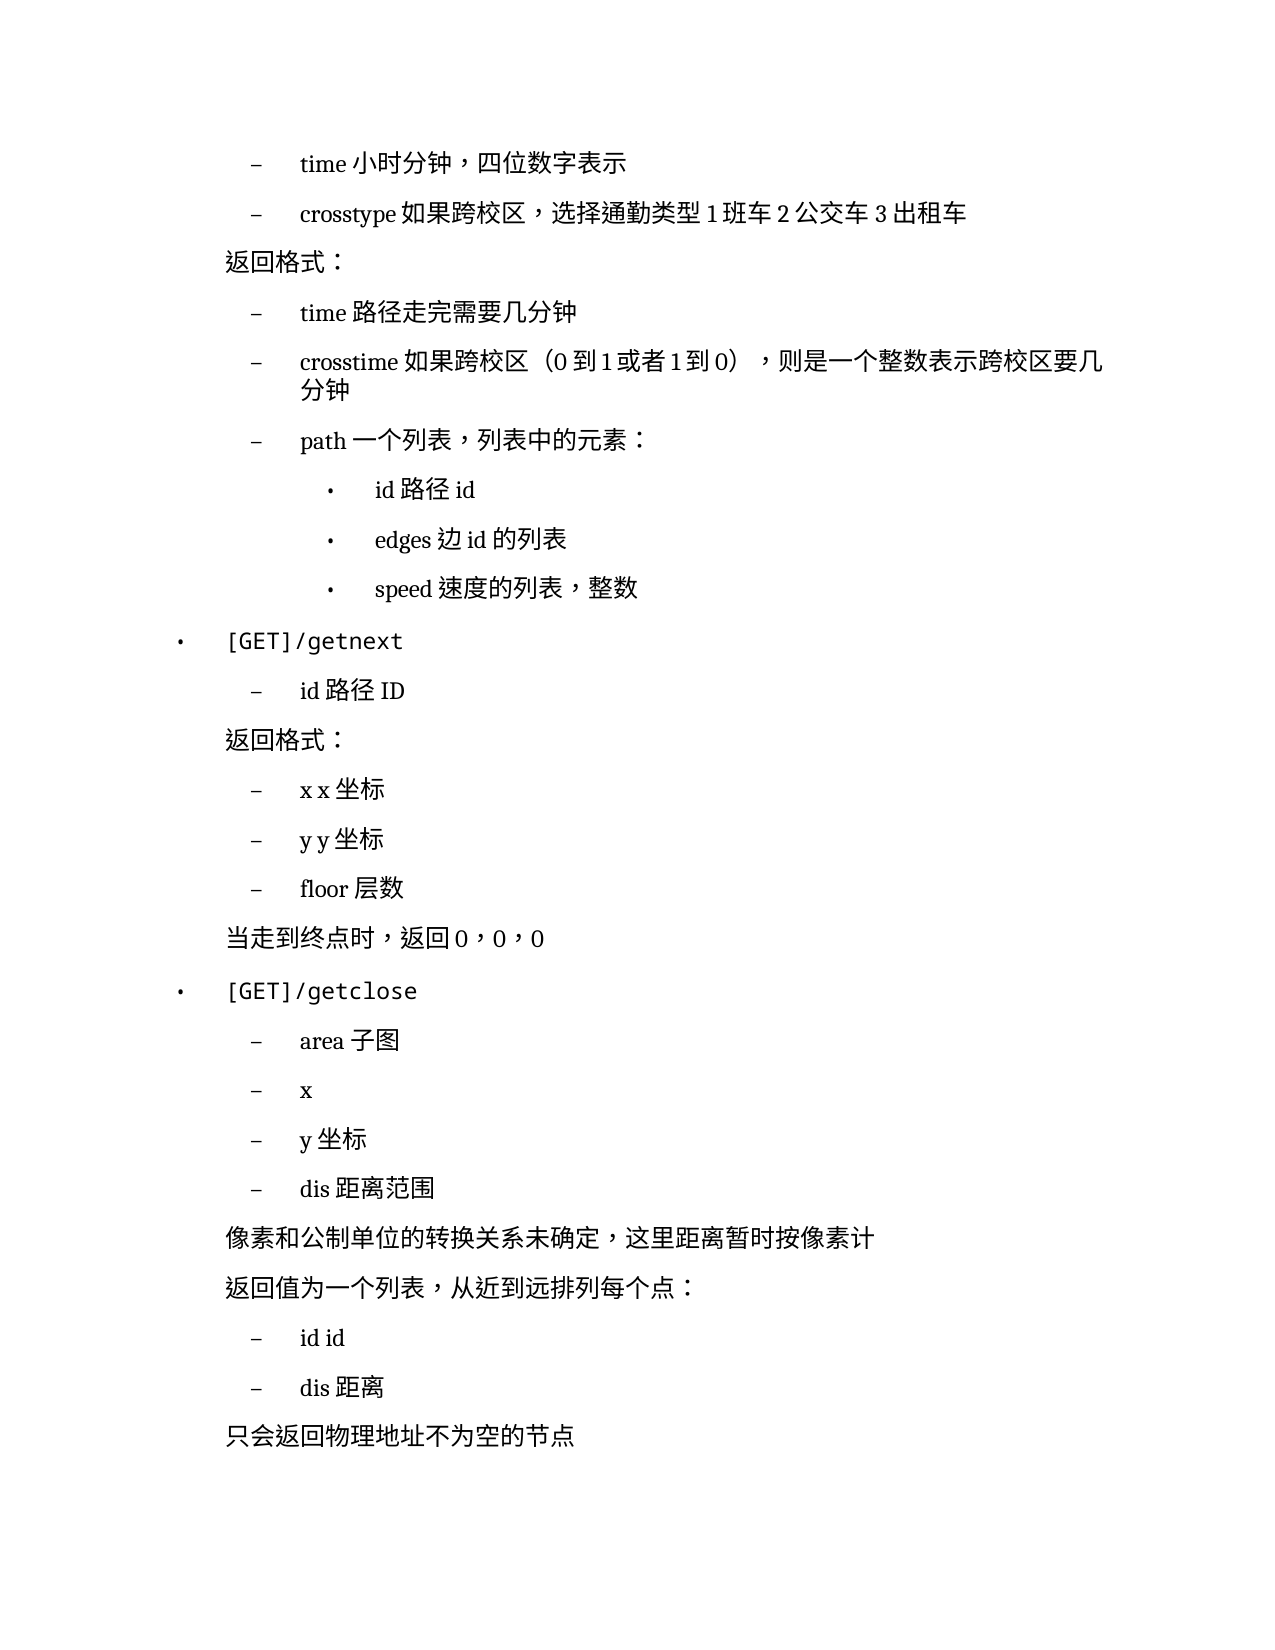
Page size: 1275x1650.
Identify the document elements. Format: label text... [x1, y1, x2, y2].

list edges 边id的列表 [325, 526, 1125, 554]
list crosstime 如果跨校区（0到1或者1到0），则是一个整数表示跨校区要几分钟 [250, 348, 1125, 406]
list id id [250, 1324, 1125, 1353]
list 当走到终点时，返回0，0，0 [175, 925, 1125, 954]
list 像素和公制单位的转换关系未确定，这里距离暂时按像素计 [175, 1225, 1125, 1254]
list area 子图 [250, 1027, 1125, 1055]
list floor 层数 [250, 875, 1125, 904]
list speed 速度的列表，整数 [325, 575, 1125, 604]
list 返回格式： [175, 249, 1125, 278]
list x [250, 1076, 1125, 1105]
list [GET]/getclose [175, 974, 1125, 1006]
list dis 距离范围 [250, 1175, 1125, 1204]
list time 路径走完需要几分钟 [250, 299, 1125, 327]
list path 一个列表，列表中的元素： [250, 427, 1125, 455]
list crosstype 如果跨校区，选择通勤类型 1 班车 2 公交车 3 出租车 [250, 199, 1125, 228]
list dis 距离 [250, 1374, 1125, 1402]
list 返回值为一个列表，从近到远排列每个点： [175, 1274, 1125, 1303]
list 返回格式： [175, 727, 1125, 755]
list [GET]/getnext [175, 625, 1125, 656]
list y y坐标 [250, 826, 1125, 854]
list y 坐标 [250, 1126, 1125, 1154]
list 只会返回物理地址不为空的节点 [175, 1423, 1125, 1452]
list x x坐标 [250, 776, 1125, 805]
list id 路径ID [250, 677, 1125, 706]
list time 小时分钟，四位数字表示 [250, 150, 1125, 179]
list id 路径id [325, 476, 1125, 505]
